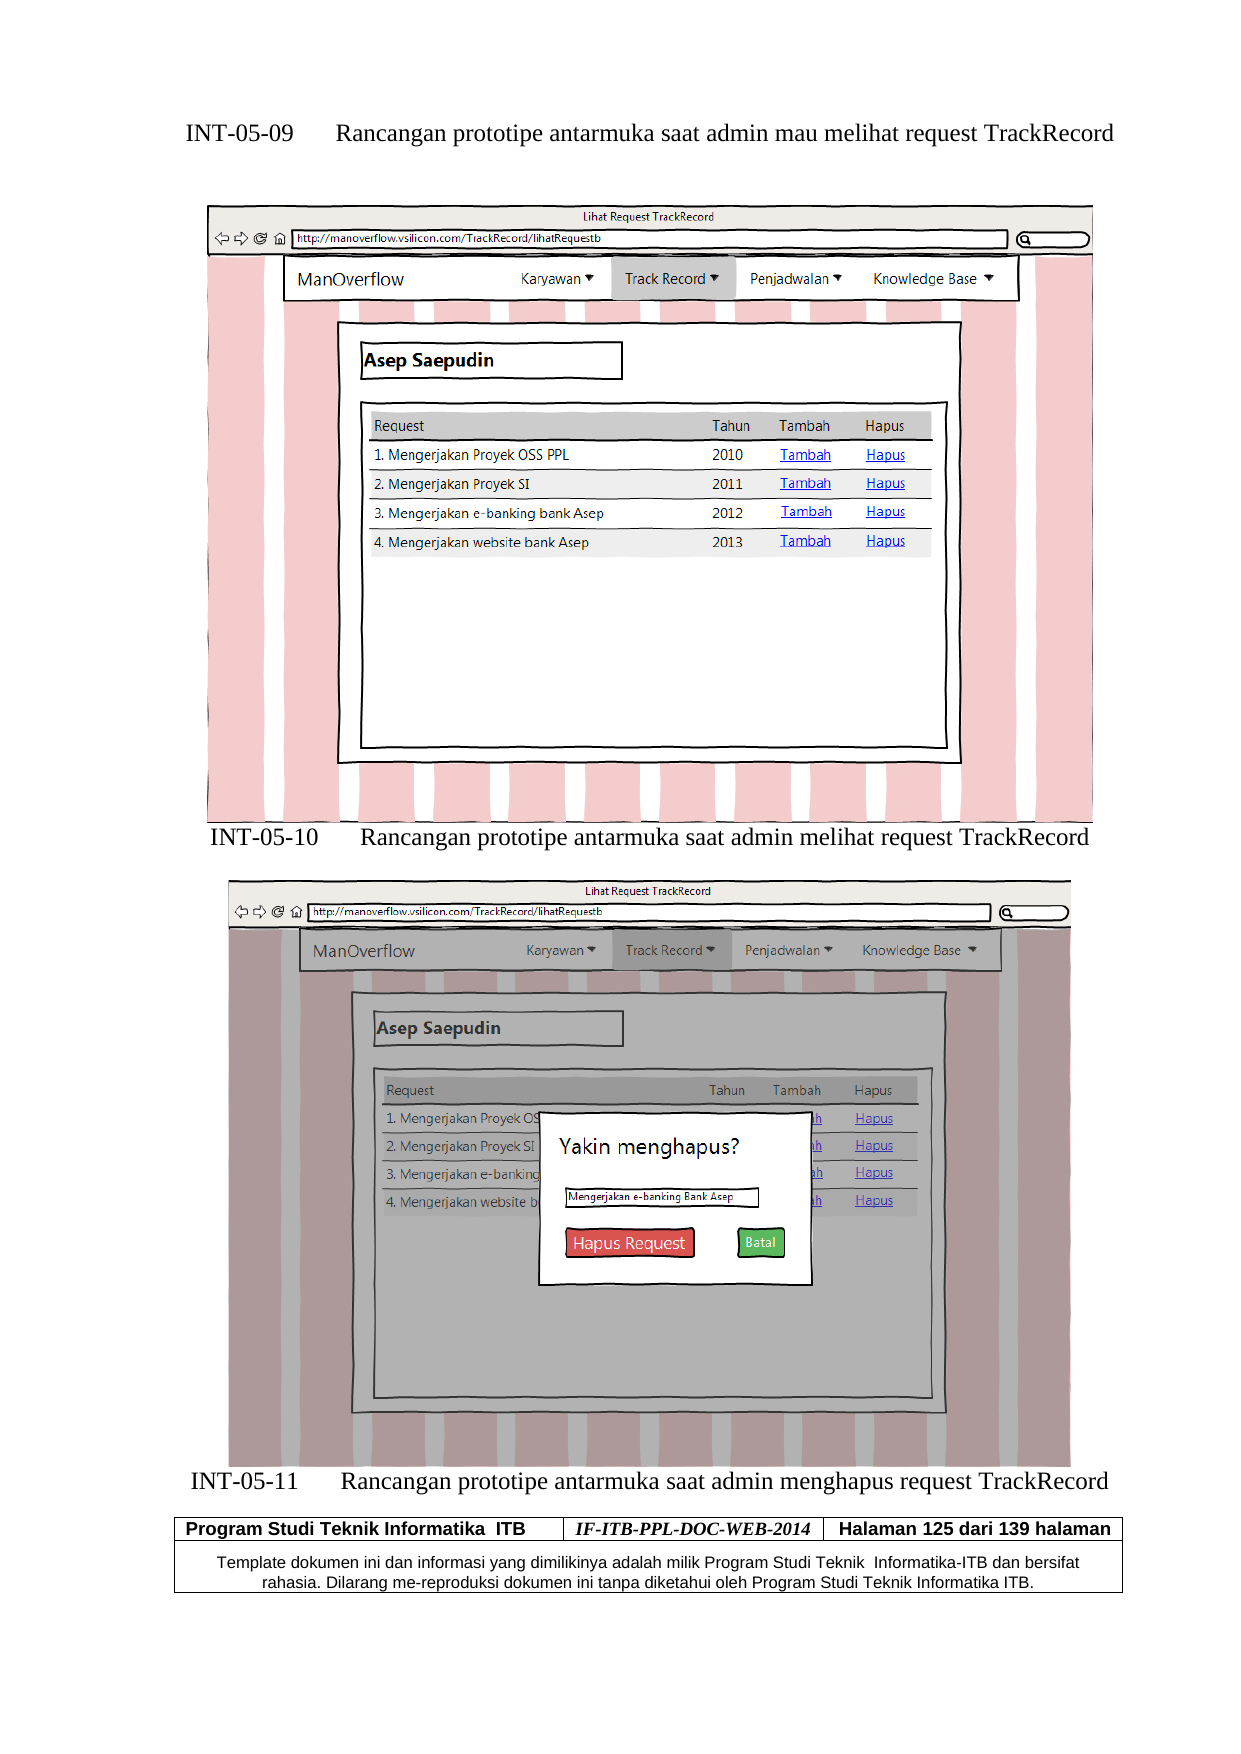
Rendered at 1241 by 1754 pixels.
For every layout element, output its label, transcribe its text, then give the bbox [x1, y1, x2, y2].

text INT-05-11 Rancangan prototipe antarmuka saat admin menghapus request TrackRecord [177, 1466, 1122, 1495]
picture [228, 880, 1071, 1467]
text INT-05-10 Rancangan prototipe antarmuka saat admin melihat request TrackRecord [177, 822, 1122, 851]
picture [206, 204, 1093, 823]
text INT-05-09 Rancangan prototipe antarmuka saat admin mau melihat request TrackRecord [177, 118, 1122, 147]
